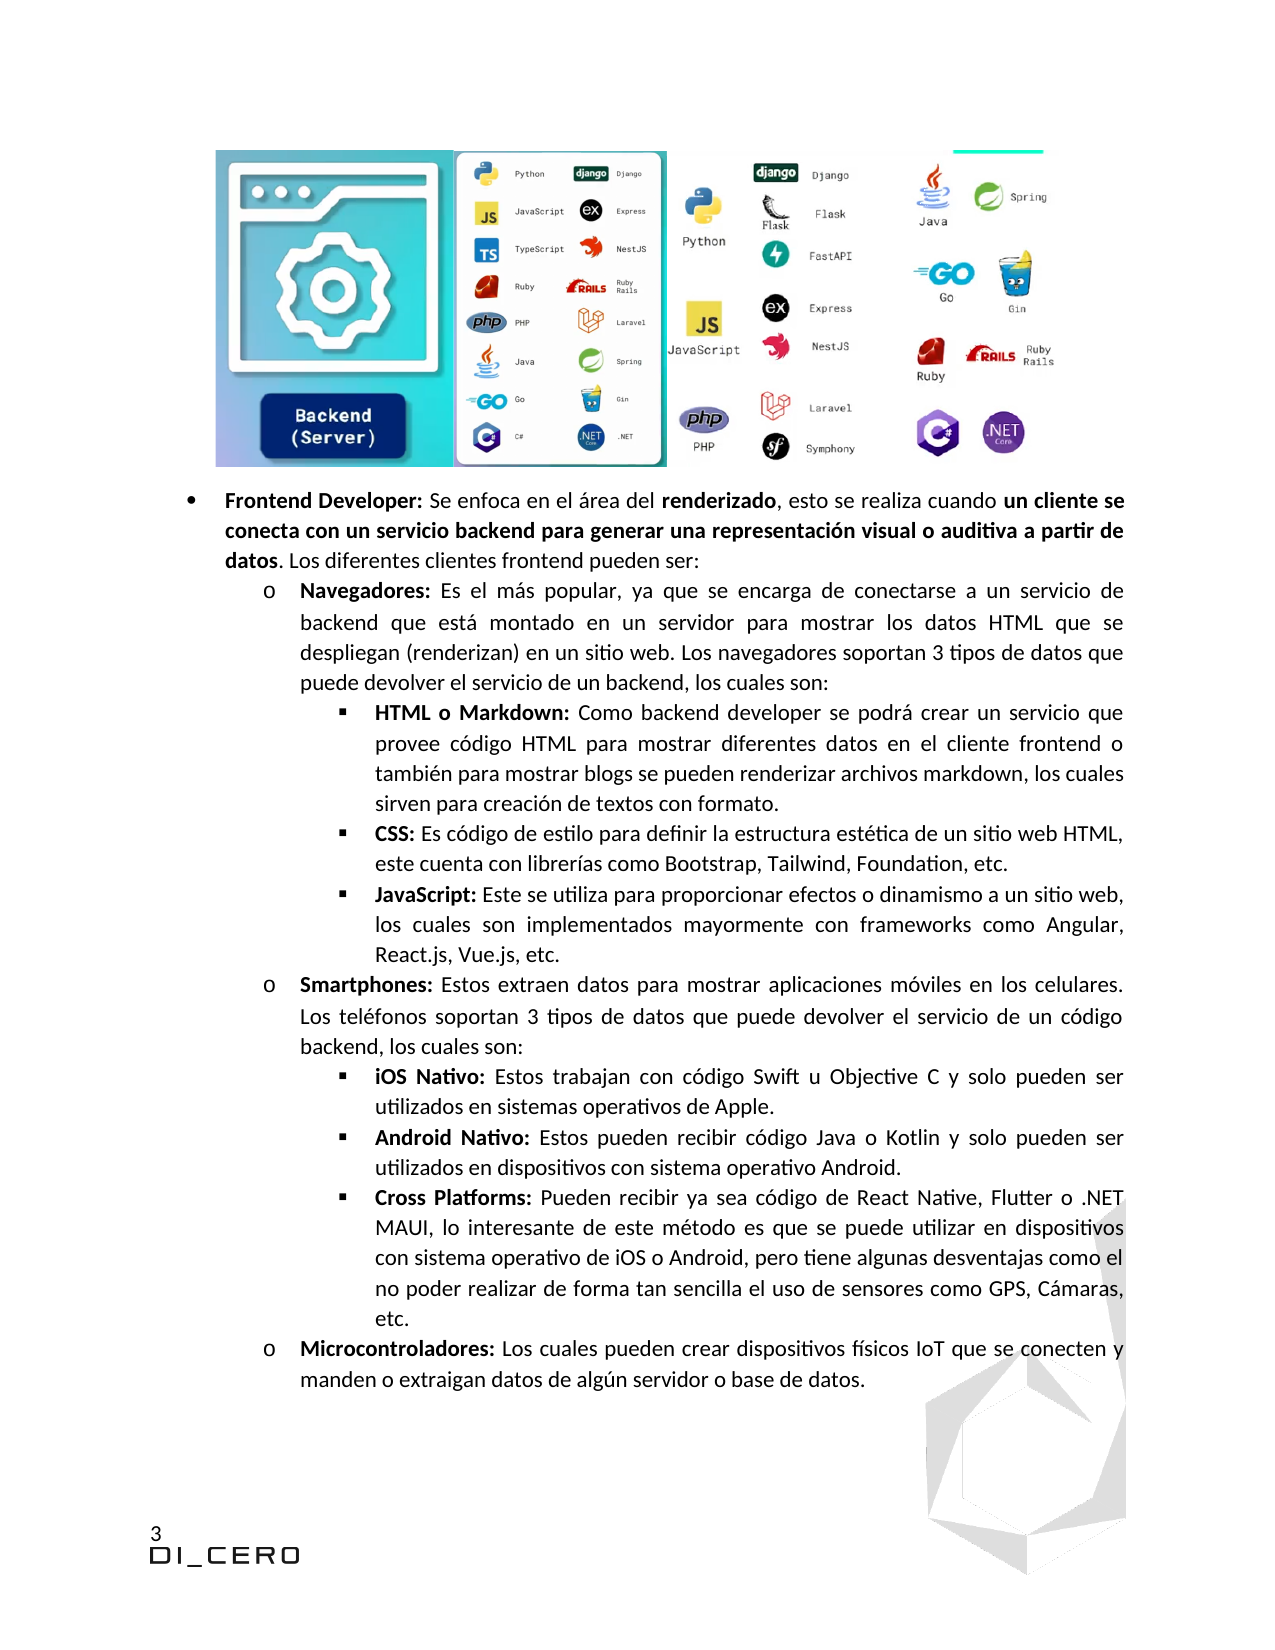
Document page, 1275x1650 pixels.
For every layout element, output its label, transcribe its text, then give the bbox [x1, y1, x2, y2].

list Cross Platforms: Pueden recibir ya sea código de React Native, Flutter o .NET MAUI, lo interesante de este método es que se puede utilizar en dispositivos con sistema operativo de iOS o Android, pero tiene algunas desventajas como el no poder realizar de forma tan sencilla el uso de sensores como GPS, Cámaras, etc. [337, 1183, 1125, 1332]
list Navegadores: Es el más popular, ya que se encarga de conectarse a un servicio de backend que está montado en un servidor para mostrar los datos HTML que se despliegan (renderizan) en un sitio web. Los navegadores soportan 3 tipos de datos que puede devolver el servicio de un backend, los cuales son: [262, 577, 1125, 696]
list HTML o Markdown: Como backend developer se podrá crear un servicio que provee código HTML para mostrar diferentes datos en el cliente frontend o también para mostrar blogs se pueden renderizar archivos markdown, los cuales sirven para creación de textos con formato. [337, 698, 1125, 817]
list Microcontroladores: Los cuales pueden crear dispositivos físicos IoT que se conecten y manden o extraigan datos de algún servidor o base de datos. [262, 1334, 1125, 1393]
list Android Nativo: Estos pueden recibir código Java o Kotlin y solo pueden ser utilizados en dispositivos con sistema operativo Android. [337, 1123, 1125, 1181]
list iOS Nativo: Estos trabajan con código Swift u Objective C y solo pueden ser utilizados en sistemas operativos de Apple. [337, 1062, 1125, 1120]
list Frontend Developer: Se enfoca en el área del renderizado, esto se realiza cuando un cliente se conecta con un servicio backend para generar una representación visual o auditiva a partir de datos. Los diferentes clientes frontend pueden ser: [187, 486, 1125, 574]
picture [215, 150, 1060, 467]
picture [925, 1198, 1126, 1575]
list CSS: Es código de estilo para definir la estructura estética de un sitio web HTML, este cuenta con librerías como Bootstrap, Tailwind, Foundation, etc. [337, 819, 1125, 878]
picture [150, 1547, 299, 1567]
list JavaScript: Este se utiliza para proporcionar efectos o dinamismo a un sitio web, los cuales son implementados mayormente con frameworks como Angular, React.js, Vue.js, etc. [337, 880, 1125, 968]
list Smartphones: Estos extraen datos para mostrar aplicaciones móviles en los celulares. Los teléfonos soportan 3 tipos de datos que puede devolver el servicio de un código backend, los cuales son: [262, 970, 1125, 1060]
